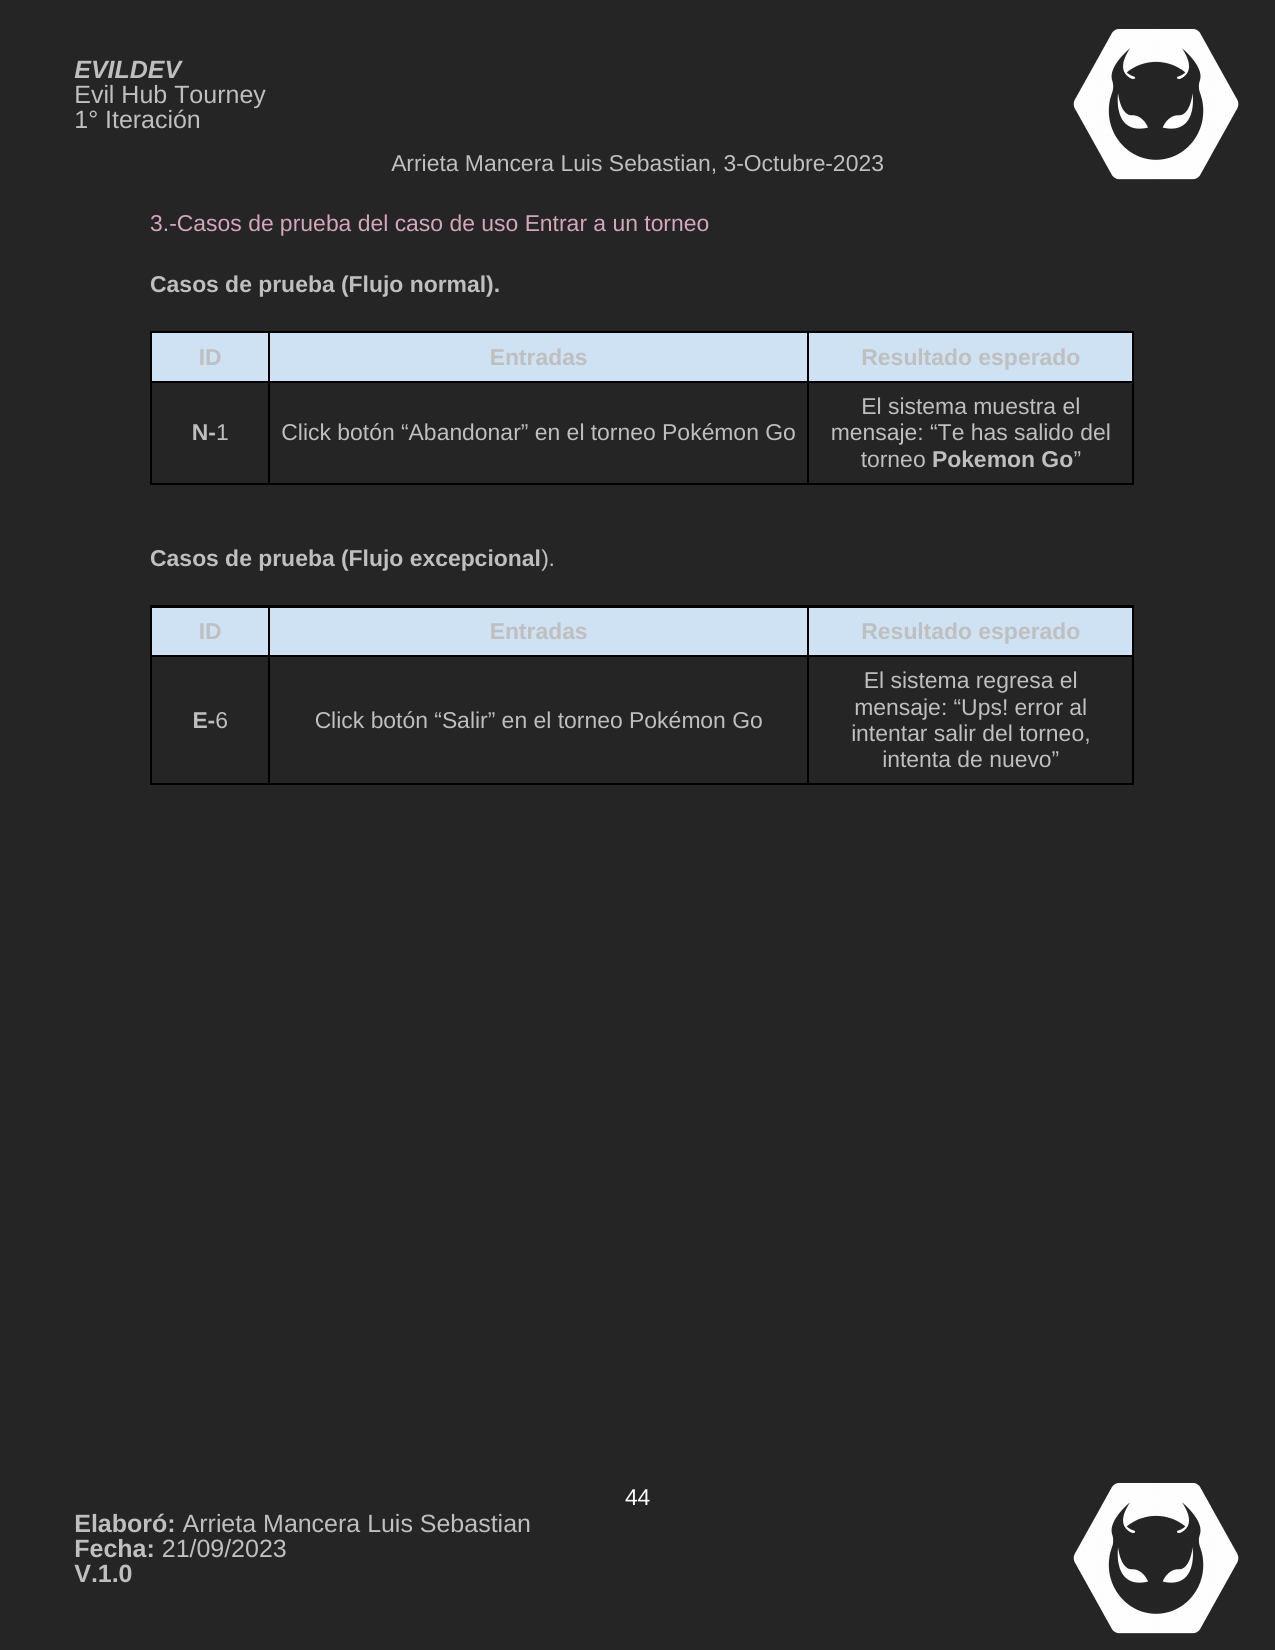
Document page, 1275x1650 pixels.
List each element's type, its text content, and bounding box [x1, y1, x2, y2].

table_cell Click botón “Salir” en el torneo Pokémon Go [270, 657, 807, 783]
table_cell E-6 [152, 657, 268, 783]
table_cell El sistema muestra el mensaje: “Te has salido del torneo Pokemon Go” [809, 383, 1132, 482]
picture [1073, 1472, 1239, 1644]
text Casos de prueba (Flujo normal). [150, 271, 1125, 297]
table_cell El sistema regresa el mensaje: “Ups! error al intentar salir del torneo, intenta de nuevo” [809, 657, 1132, 783]
table_header Resultado esperado [809, 608, 1132, 655]
text Casos de prueba (Flujo excepcional). [150, 545, 1125, 571]
table_header Entradas [270, 608, 807, 655]
picture [1073, 18, 1239, 190]
text 3.-Casos de prueba del caso de uso Entrar a un torneo [150, 210, 1125, 237]
table_header Resultado esperado [809, 333, 1132, 381]
table_header ID [152, 333, 268, 381]
table_header ID [152, 608, 268, 655]
table_header Entradas [270, 333, 807, 381]
table_cell N-1 [152, 383, 268, 482]
table_cell Click botón “Abandonar” en el torneo Pokémon Go [270, 383, 807, 482]
text Arrieta Mancera Luis Sebastian, 3-Octubre-2023 [150, 150, 1125, 176]
